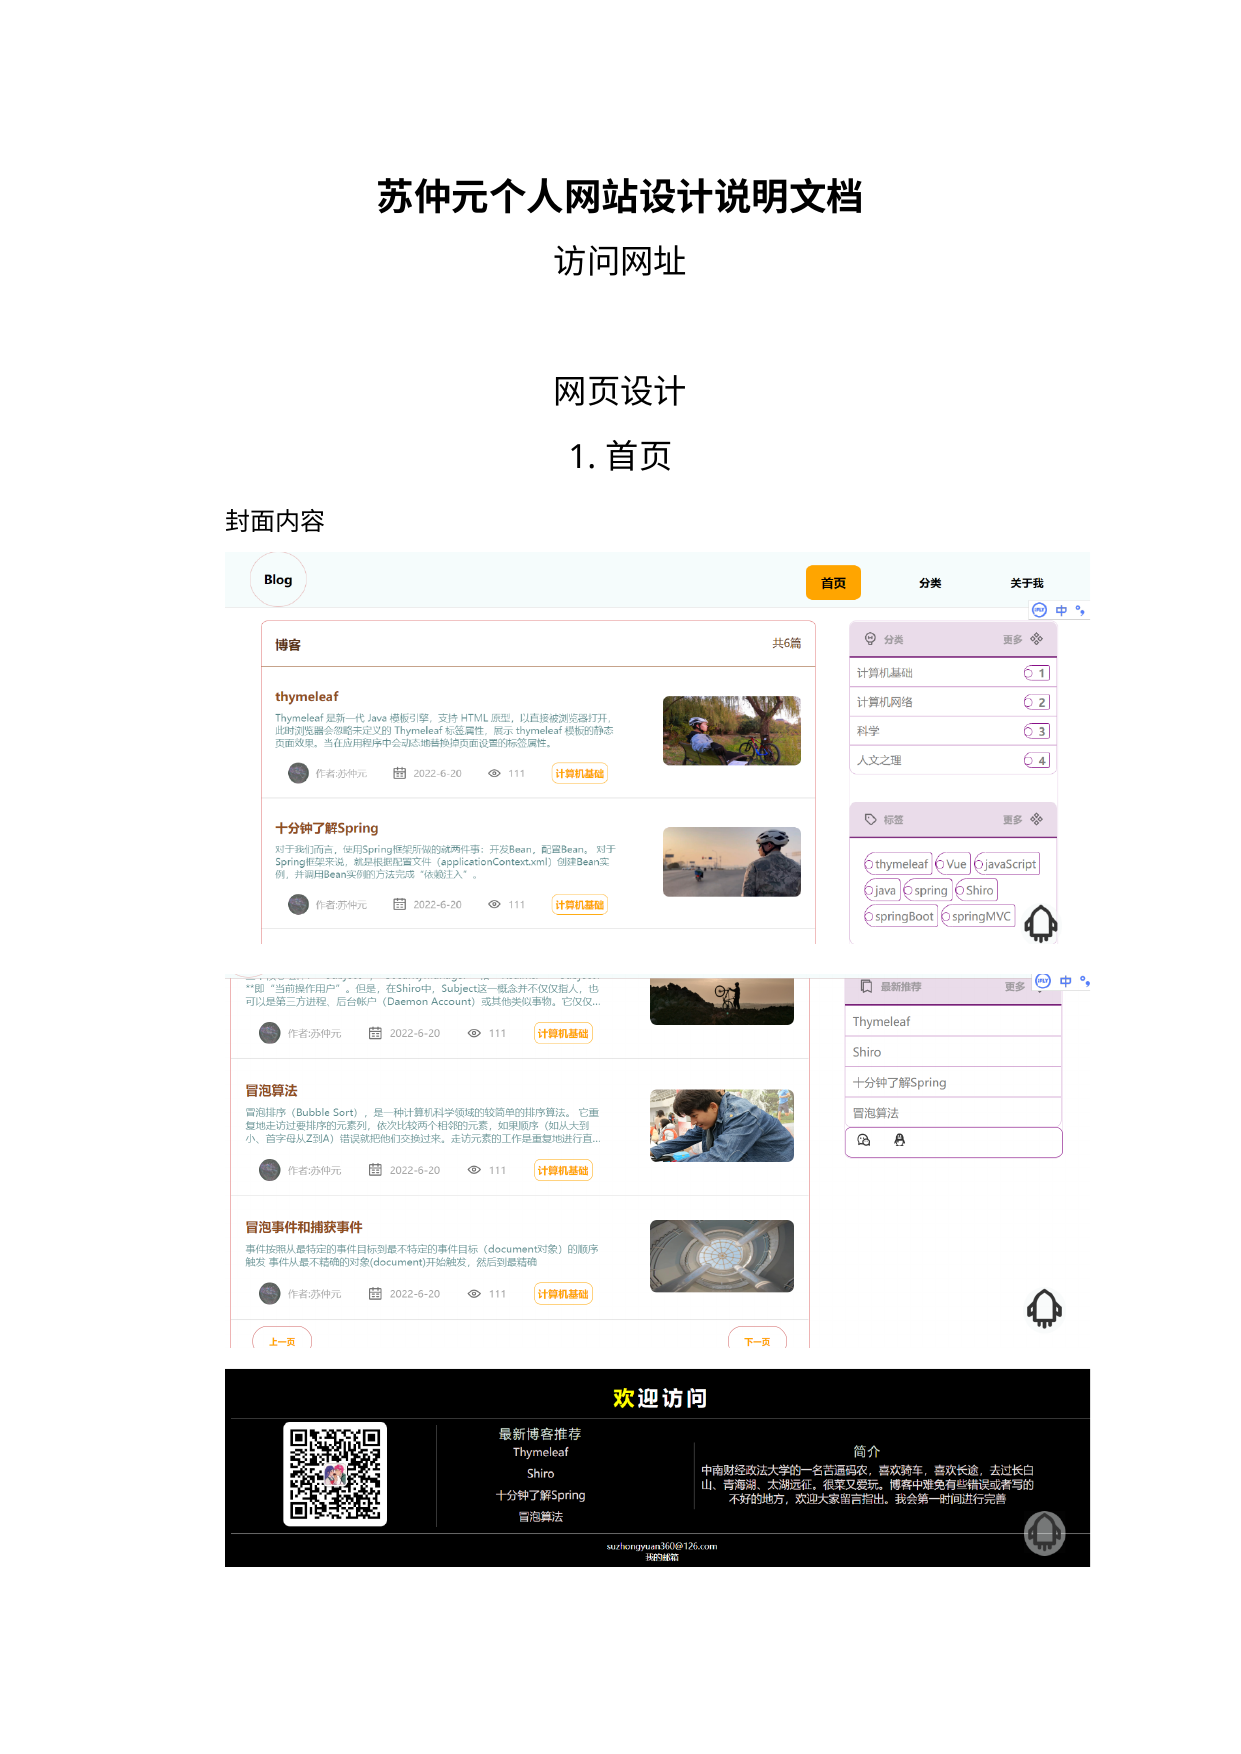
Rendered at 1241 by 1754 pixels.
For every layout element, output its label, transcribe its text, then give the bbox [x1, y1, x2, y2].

text 苏仲元个人网站设计说明文档 [187, 162, 1053, 227]
picture [225, 974, 1091, 1348]
text 网页设计 [187, 357, 1053, 422]
picture [225, 552, 1091, 944]
picture [225, 1364, 1091, 1567]
list 封面内容 [225, 487, 1053, 552]
list 首页 [187, 422, 1053, 487]
text 访问网址 [187, 227, 1053, 292]
